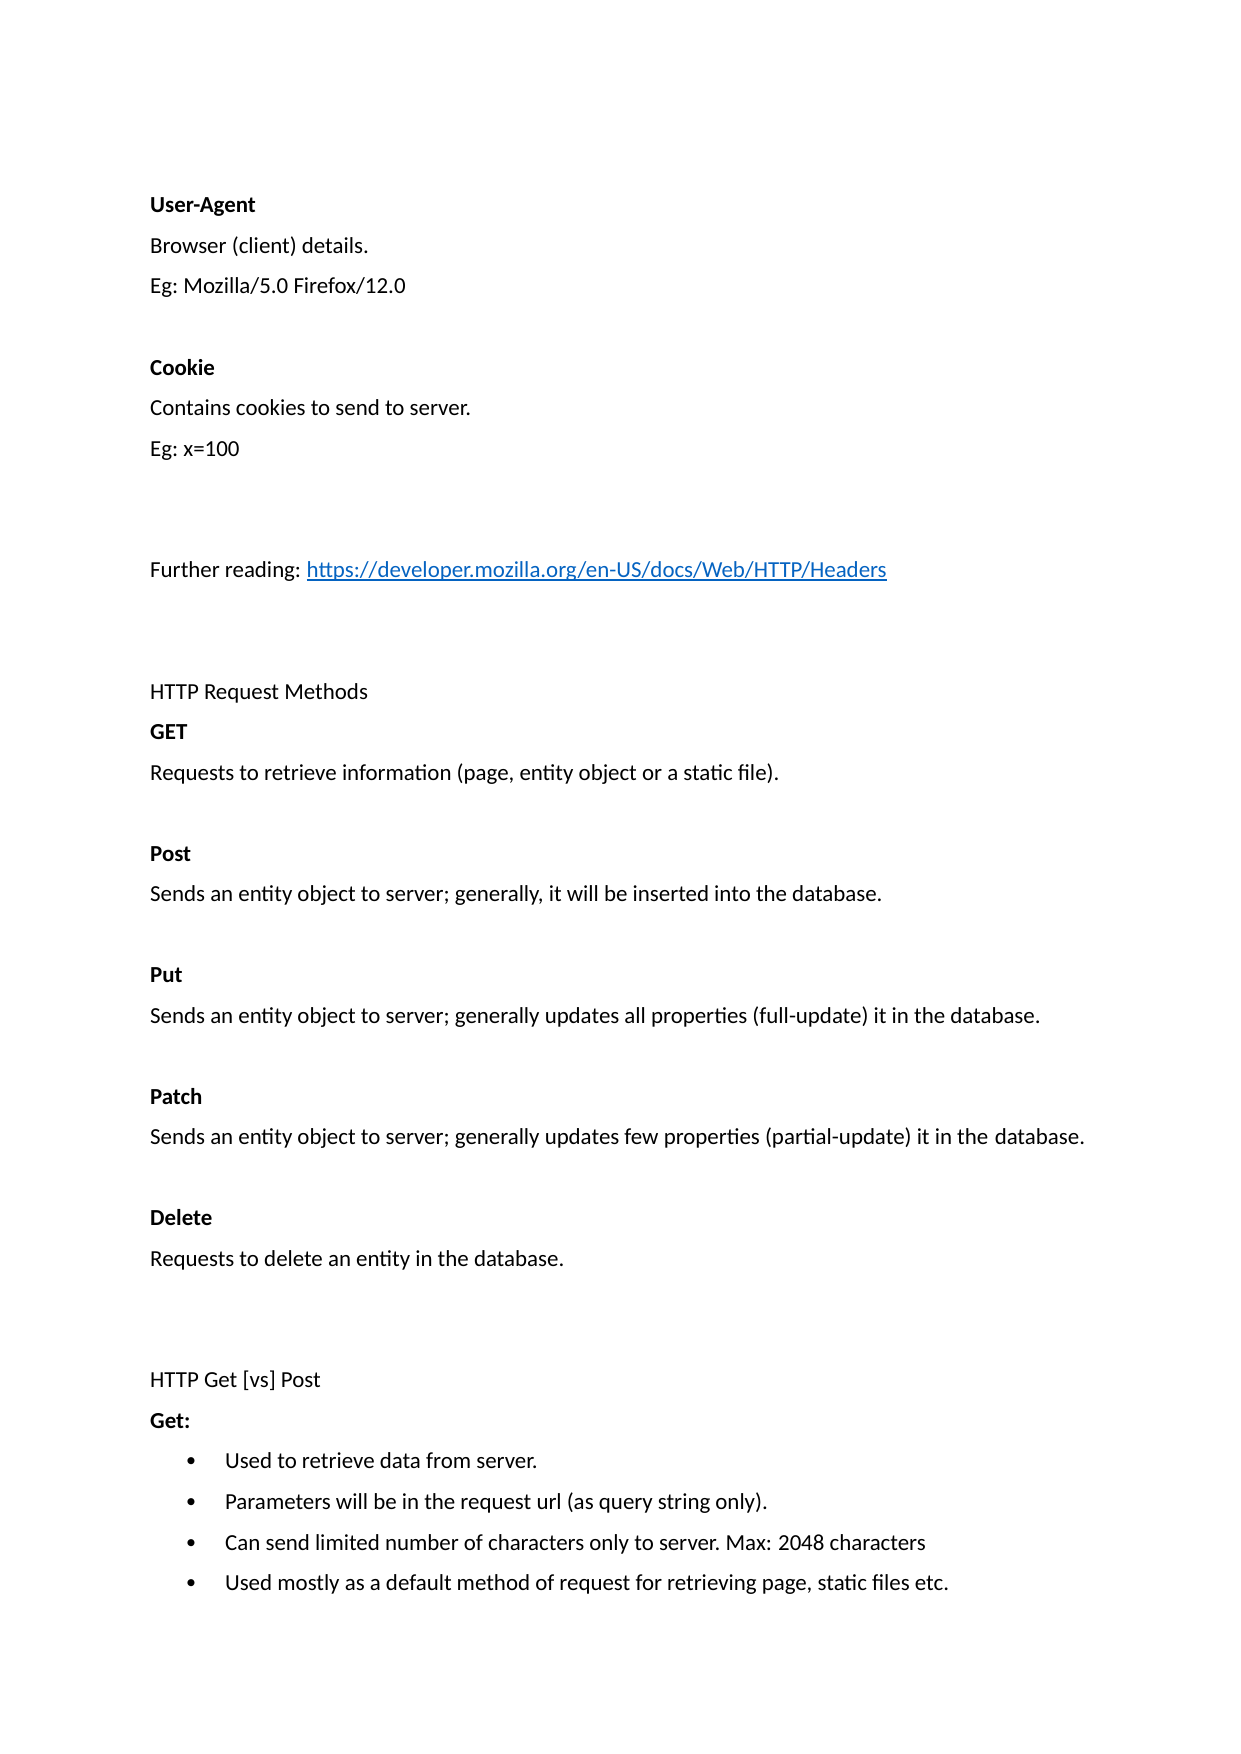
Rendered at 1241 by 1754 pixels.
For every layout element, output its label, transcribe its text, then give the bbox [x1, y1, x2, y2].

text Sends an entity object to server; generally updates all properties (full-update) it in the database. [150, 1001, 1090, 1029]
text Further reading: https://developer.mozilla.org/en-US/docs/Web/HTTP/Headers [150, 555, 1090, 583]
list Used mostly as a default method of request for retrieving page, static files etc. [187, 1568, 1090, 1596]
text Eg: x=100 [150, 434, 1090, 462]
text Requests to delete an entity in the database. [150, 1244, 1090, 1272]
list Used to retrieve data from server. [187, 1447, 1090, 1475]
text HTTP Request Methods [150, 677, 1090, 705]
list Can send limited number of characters only to server. Max: 2048 characters [187, 1528, 1090, 1556]
text User-Agent [150, 191, 1090, 218]
text Sends an entity object to server; generally, it will be inserted into the database. [150, 879, 1090, 907]
text Cookie [150, 353, 1090, 381]
text Contains cookies to send to server. [150, 393, 1090, 421]
list Parameters will be in the request url (as query string only). [187, 1487, 1090, 1515]
text Post [150, 839, 1090, 867]
text Delete [150, 1203, 1090, 1232]
text Sends an entity object to server; generally updates few properties (partial-update) it in the database. [150, 1122, 1090, 1151]
text HTTP Get [vs] Post [150, 1366, 1090, 1394]
text Patch [150, 1082, 1090, 1110]
text Put [150, 960, 1090, 988]
text Get: [150, 1406, 1090, 1434]
text Eg: Mozilla/5.0 Firefox/12.0 [150, 272, 1090, 299]
text Browser (client) details. [150, 231, 1090, 259]
text Requests to retrieve information (page, entity object or a static file). [150, 758, 1090, 786]
text GET [150, 717, 1090, 745]
